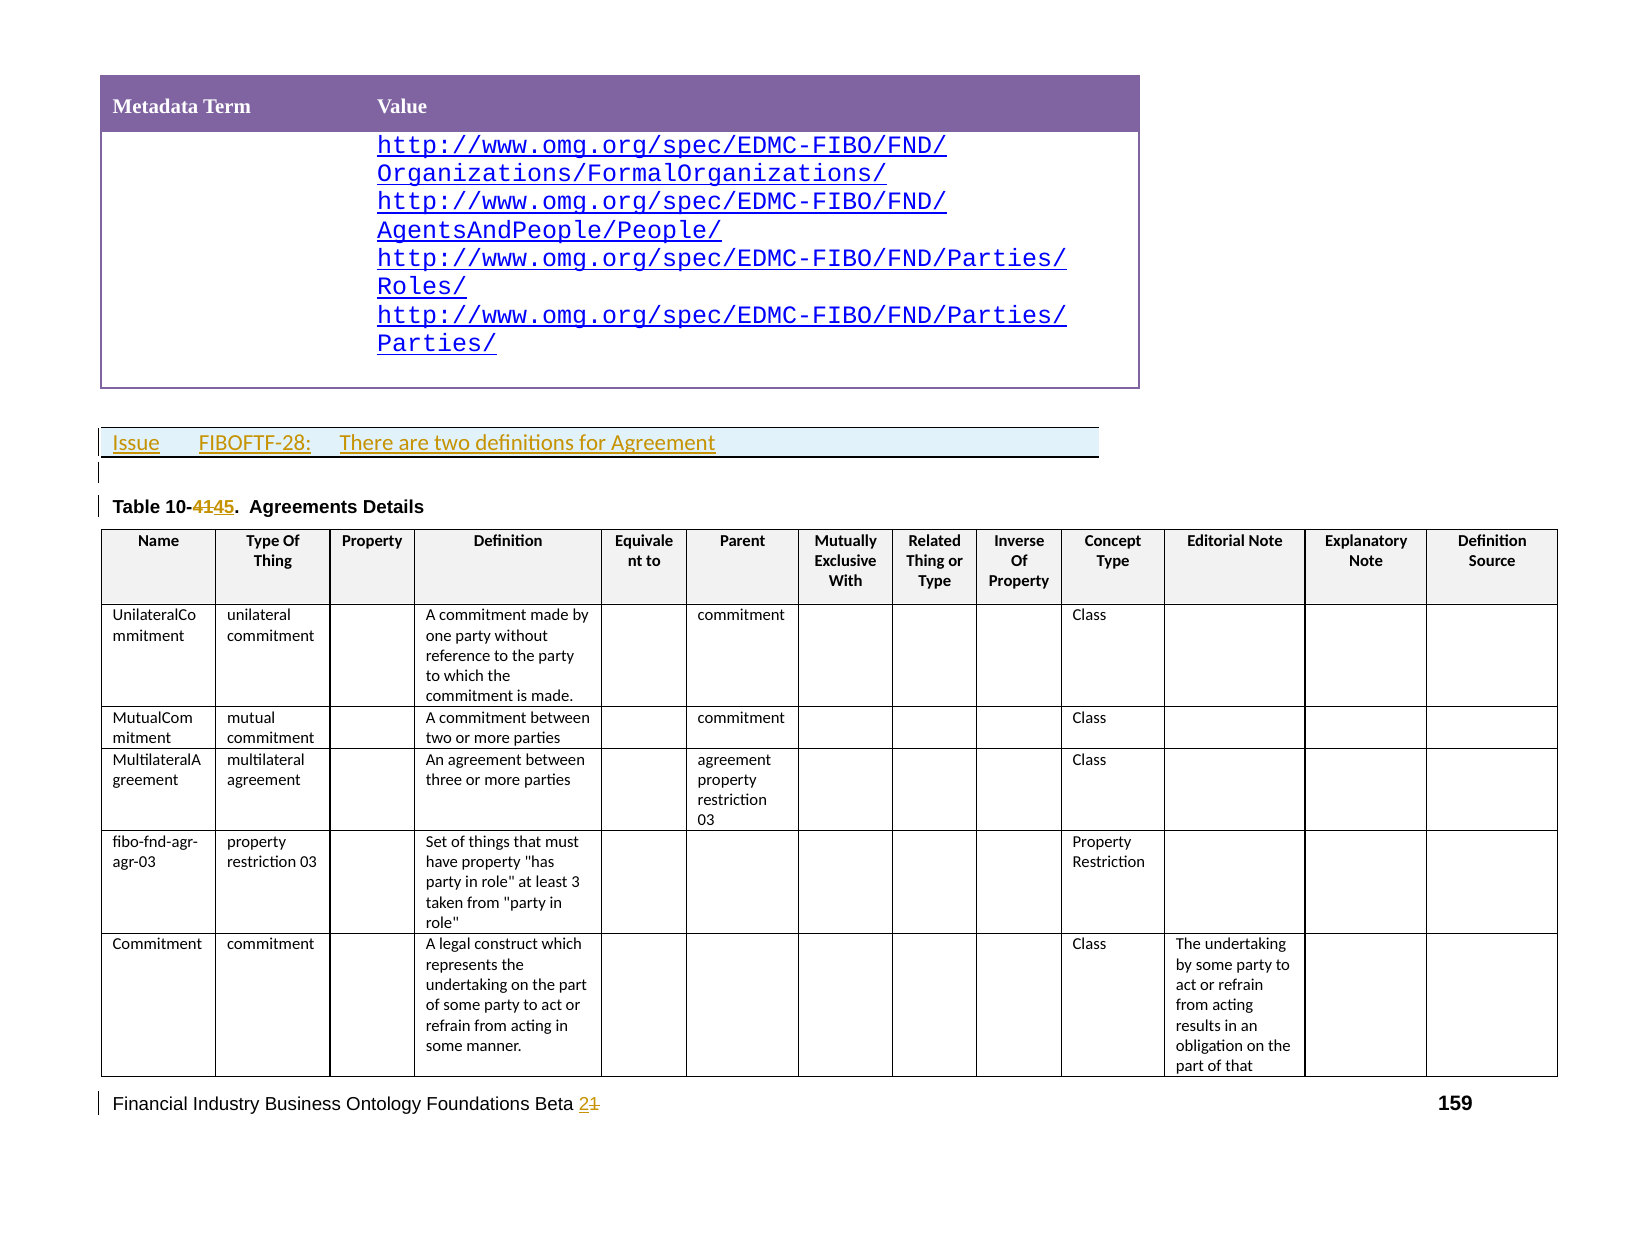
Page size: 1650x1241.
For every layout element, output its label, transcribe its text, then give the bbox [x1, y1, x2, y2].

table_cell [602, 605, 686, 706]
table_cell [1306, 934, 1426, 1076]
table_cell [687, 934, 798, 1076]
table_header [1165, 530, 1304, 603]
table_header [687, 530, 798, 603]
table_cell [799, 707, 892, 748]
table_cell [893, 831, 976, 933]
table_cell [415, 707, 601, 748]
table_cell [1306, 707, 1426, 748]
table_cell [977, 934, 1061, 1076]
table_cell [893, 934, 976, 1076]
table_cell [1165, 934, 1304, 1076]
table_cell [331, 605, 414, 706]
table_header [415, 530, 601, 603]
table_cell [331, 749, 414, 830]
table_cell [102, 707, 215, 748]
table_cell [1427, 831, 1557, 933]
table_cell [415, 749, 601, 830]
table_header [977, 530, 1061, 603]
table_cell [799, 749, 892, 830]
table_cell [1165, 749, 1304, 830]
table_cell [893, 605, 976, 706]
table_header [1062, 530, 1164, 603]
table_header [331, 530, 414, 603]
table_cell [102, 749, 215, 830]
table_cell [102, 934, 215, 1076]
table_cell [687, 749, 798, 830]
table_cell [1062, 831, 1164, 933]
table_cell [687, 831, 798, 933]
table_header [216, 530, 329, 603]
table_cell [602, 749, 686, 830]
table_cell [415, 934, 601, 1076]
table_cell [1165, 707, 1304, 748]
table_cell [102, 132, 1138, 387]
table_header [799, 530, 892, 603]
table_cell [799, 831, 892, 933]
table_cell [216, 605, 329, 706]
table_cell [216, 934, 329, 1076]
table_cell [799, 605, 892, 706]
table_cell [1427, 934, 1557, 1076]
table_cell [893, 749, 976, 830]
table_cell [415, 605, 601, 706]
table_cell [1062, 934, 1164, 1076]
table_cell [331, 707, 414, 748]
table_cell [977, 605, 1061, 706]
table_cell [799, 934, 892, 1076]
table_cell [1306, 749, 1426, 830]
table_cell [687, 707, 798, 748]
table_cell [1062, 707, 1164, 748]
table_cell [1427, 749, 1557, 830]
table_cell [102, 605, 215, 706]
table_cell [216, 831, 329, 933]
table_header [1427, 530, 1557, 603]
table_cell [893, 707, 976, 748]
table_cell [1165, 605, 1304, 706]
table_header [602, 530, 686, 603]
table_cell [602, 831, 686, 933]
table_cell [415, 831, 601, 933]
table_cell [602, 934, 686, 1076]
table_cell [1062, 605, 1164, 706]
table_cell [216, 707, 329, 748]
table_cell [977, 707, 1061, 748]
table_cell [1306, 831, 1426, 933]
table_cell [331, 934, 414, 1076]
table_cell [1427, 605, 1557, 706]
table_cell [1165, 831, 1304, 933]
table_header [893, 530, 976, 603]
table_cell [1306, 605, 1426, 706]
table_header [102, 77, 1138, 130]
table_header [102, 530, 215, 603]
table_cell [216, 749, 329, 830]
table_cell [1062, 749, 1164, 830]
text Table 10-. Agreements Details [112, 495, 1477, 517]
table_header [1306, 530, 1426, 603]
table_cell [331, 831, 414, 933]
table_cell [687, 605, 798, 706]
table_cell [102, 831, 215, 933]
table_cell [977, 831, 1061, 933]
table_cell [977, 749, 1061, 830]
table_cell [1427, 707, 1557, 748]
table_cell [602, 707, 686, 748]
